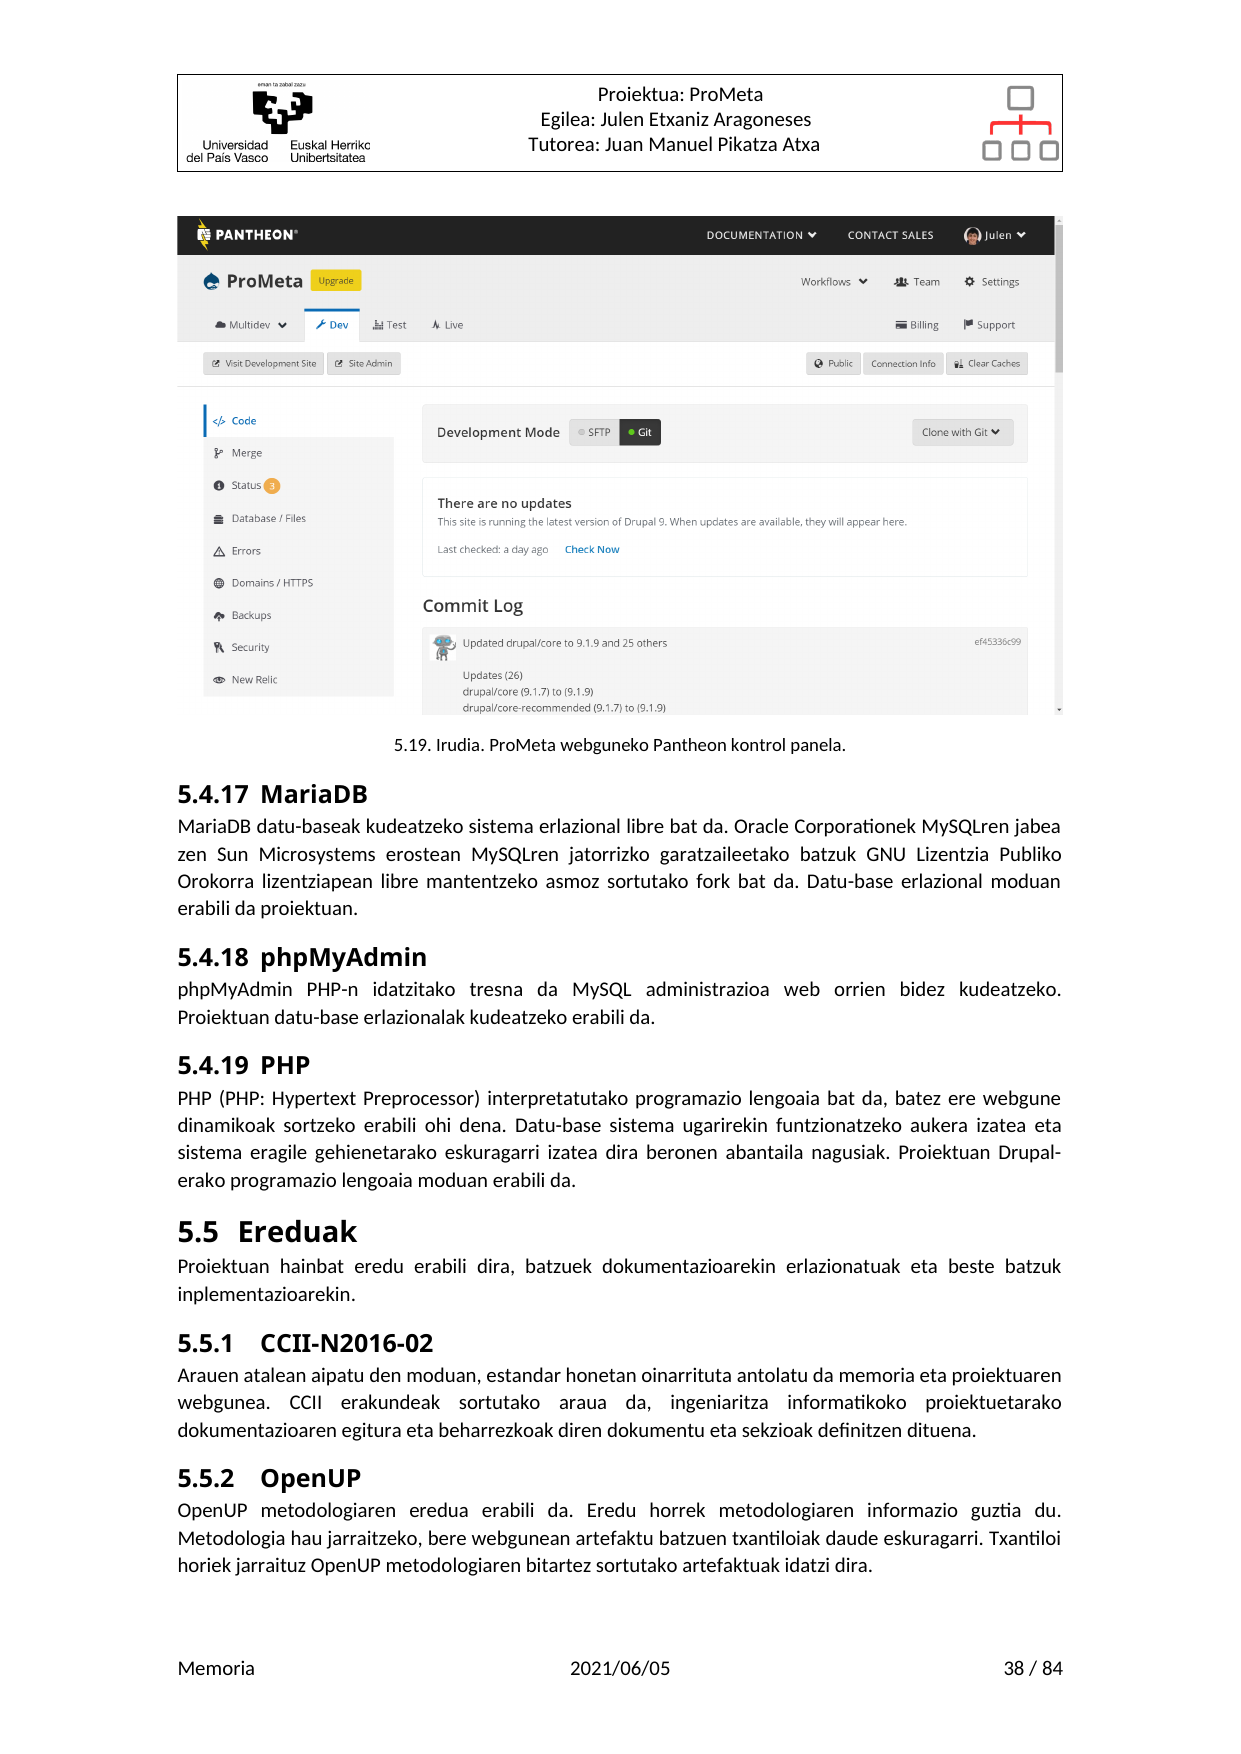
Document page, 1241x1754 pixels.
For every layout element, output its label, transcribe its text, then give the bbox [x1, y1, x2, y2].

text PHP (PHP: Hypertext Preprocessor) interpretatutako programazio lengoaia bat da, batez ere webgune dinamikoak sortzeko erabili ohi dena. Datu-base sistema ugarirekin funtzionatzeko aukera izatea eta sistema eragile gehienetarako eskuragarri izatea dira beronen abantaila nagusiak. Proiektuan Drupal-erako programazio lengoaia moduan erabili da. [177, 1085, 1063, 1192]
subtitle PHP [177, 1048, 1063, 1082]
text MariaDB datu-baseak kudeatzeko sistema erlazional libre bat da. Oracle Corporationek MySQLren jabea zen Sun Microsystems erostean MySQLren jatorrizko garatzaileetako batzuk GNU Lizentzia Publiko Orokorra lizentziapean libre mantentzeko asmoz sortutako fork bat da. Datu-base erlazional moduan erabili da proiektuan. [177, 813, 1063, 921]
text phpMyAdmin PHP-n idatzitako tresna da MySQL administrazioa web orrien bidez kudeatzeko. Proiektuan datu-base erlazionalak kudeatzeko erabili da. [177, 976, 1063, 1029]
subtitle OpenUP [177, 1461, 1063, 1495]
text Proiektuan hainbat eredu erabili dira, batzuek dokumentazioarekin erlazionatuak eta beste batzuk inplementazioarekin. [177, 1254, 1063, 1307]
picture [177, 216, 1063, 715]
subtitle CCII-N2016-02 [177, 1325, 1063, 1359]
picture [978, 80, 1060, 162]
picture [182, 80, 370, 162]
text OpenUP metodologiaren eredua erabili da. Eredu horrek metodologiaren informazio guztia du. Metodologia hau jarraitzeko, bere webgunean artefaktu batzuen txantiloiak daude eskuragarri. Txantiloi horiek jarraituz OpenUP metodologiaren bitartez sortutako artefaktuak idatzi dira. [177, 1498, 1063, 1578]
subtitle Ereduak [177, 1211, 1063, 1251]
subtitle MariaDB [177, 777, 1063, 811]
text Arauen atalean aipatu den moduan, estandar honetan oinarrituta antolatu da memoria eta proiektuaren webgunea. CCII erakundeak sortutako araua da, ingeniaritza informatikoko proiektuetarako dokumentazioaren egitura eta beharrezkoak diren dokumentu eta sekzioak definitzen dituena. [177, 1362, 1063, 1442]
subtitle phpMyAdmin [177, 940, 1063, 974]
